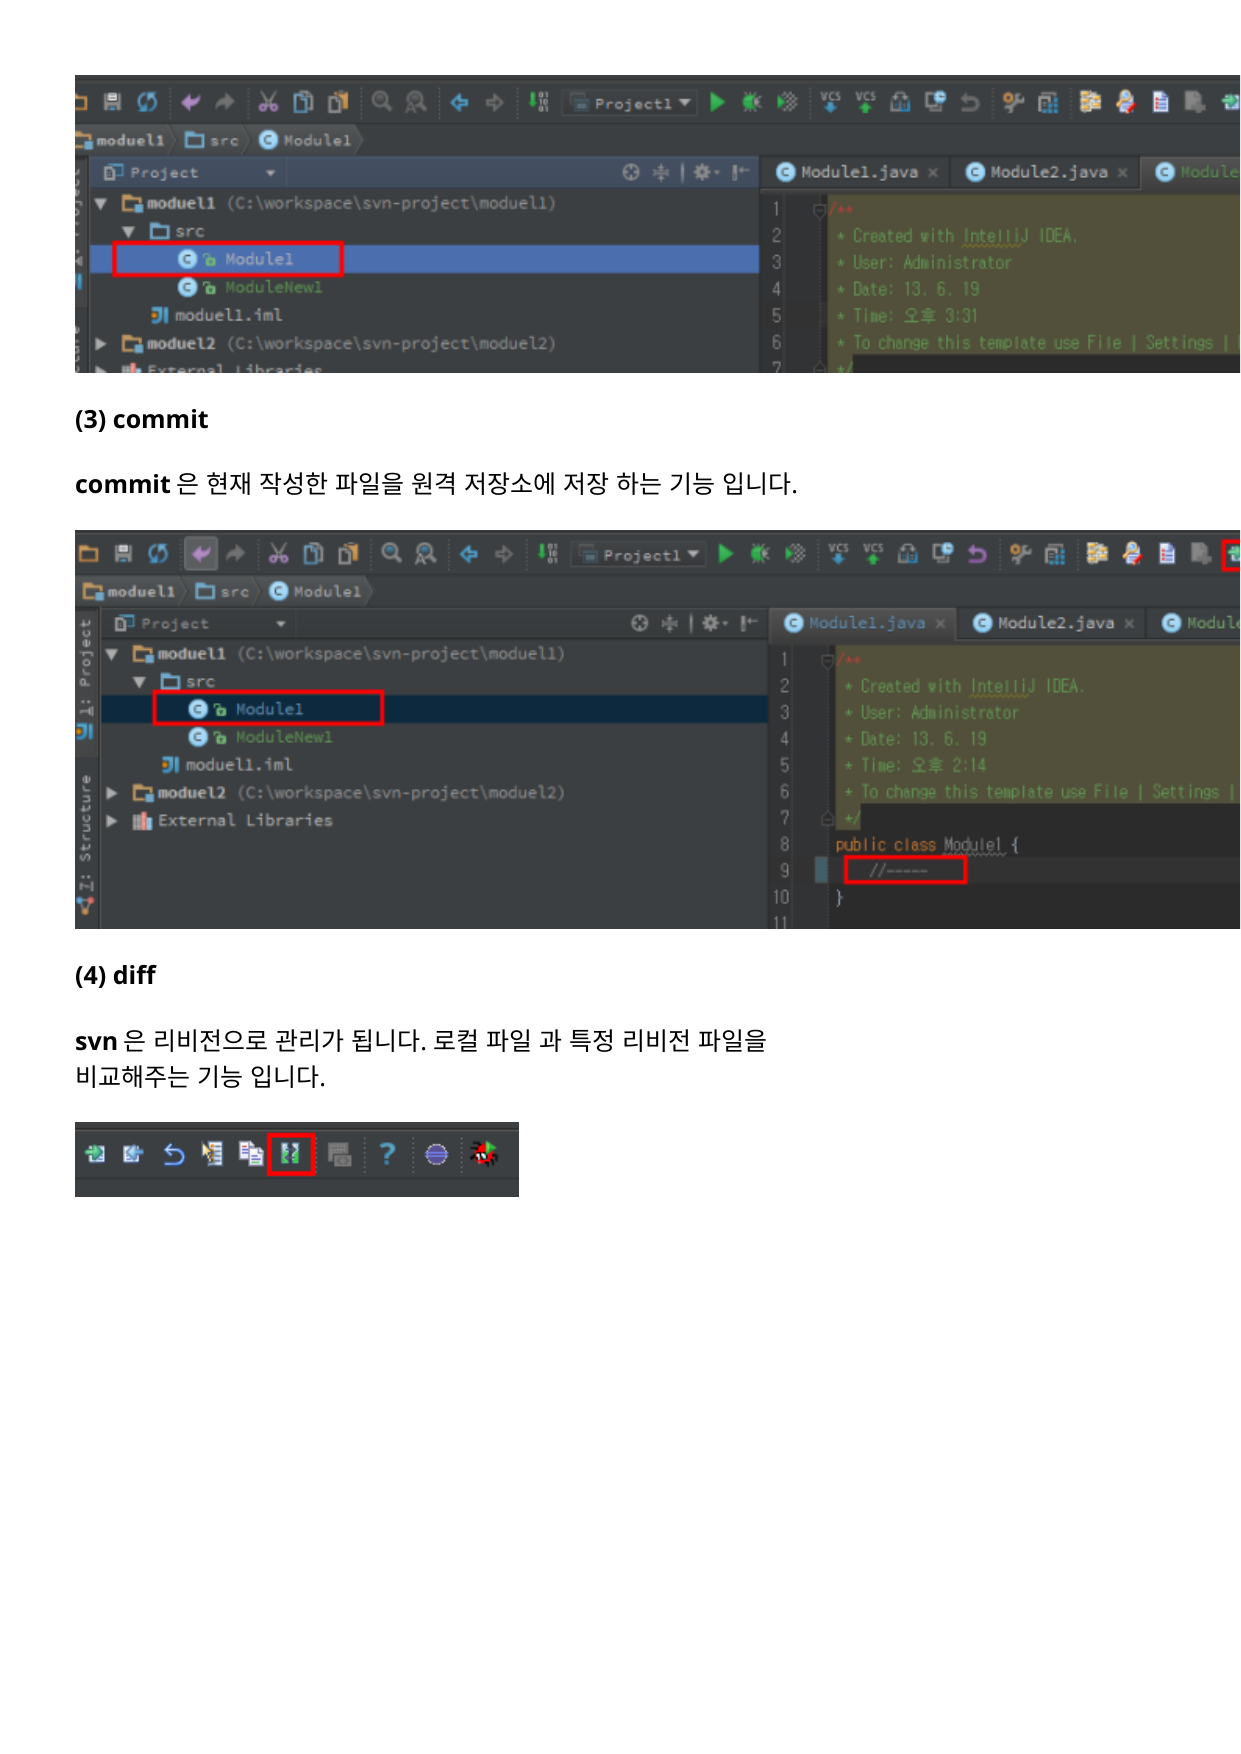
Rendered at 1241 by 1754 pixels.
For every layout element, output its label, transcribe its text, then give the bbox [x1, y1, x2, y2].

text (3) commit [75, 402, 1165, 436]
picture [75, 1122, 519, 1197]
picture [75, 75, 1241, 373]
text svn은 리비전으로 관리가 됩니다. 로컬 파일 과 특정 리비전 파일을 비교해주는 기능 입니다. [75, 1021, 1165, 1094]
text commit은 현재 작성한 파일을 원격 저장소에 저장 하는 기능 입니다. [75, 465, 1165, 501]
text (4) diff [75, 958, 1165, 992]
picture [75, 530, 1241, 929]
